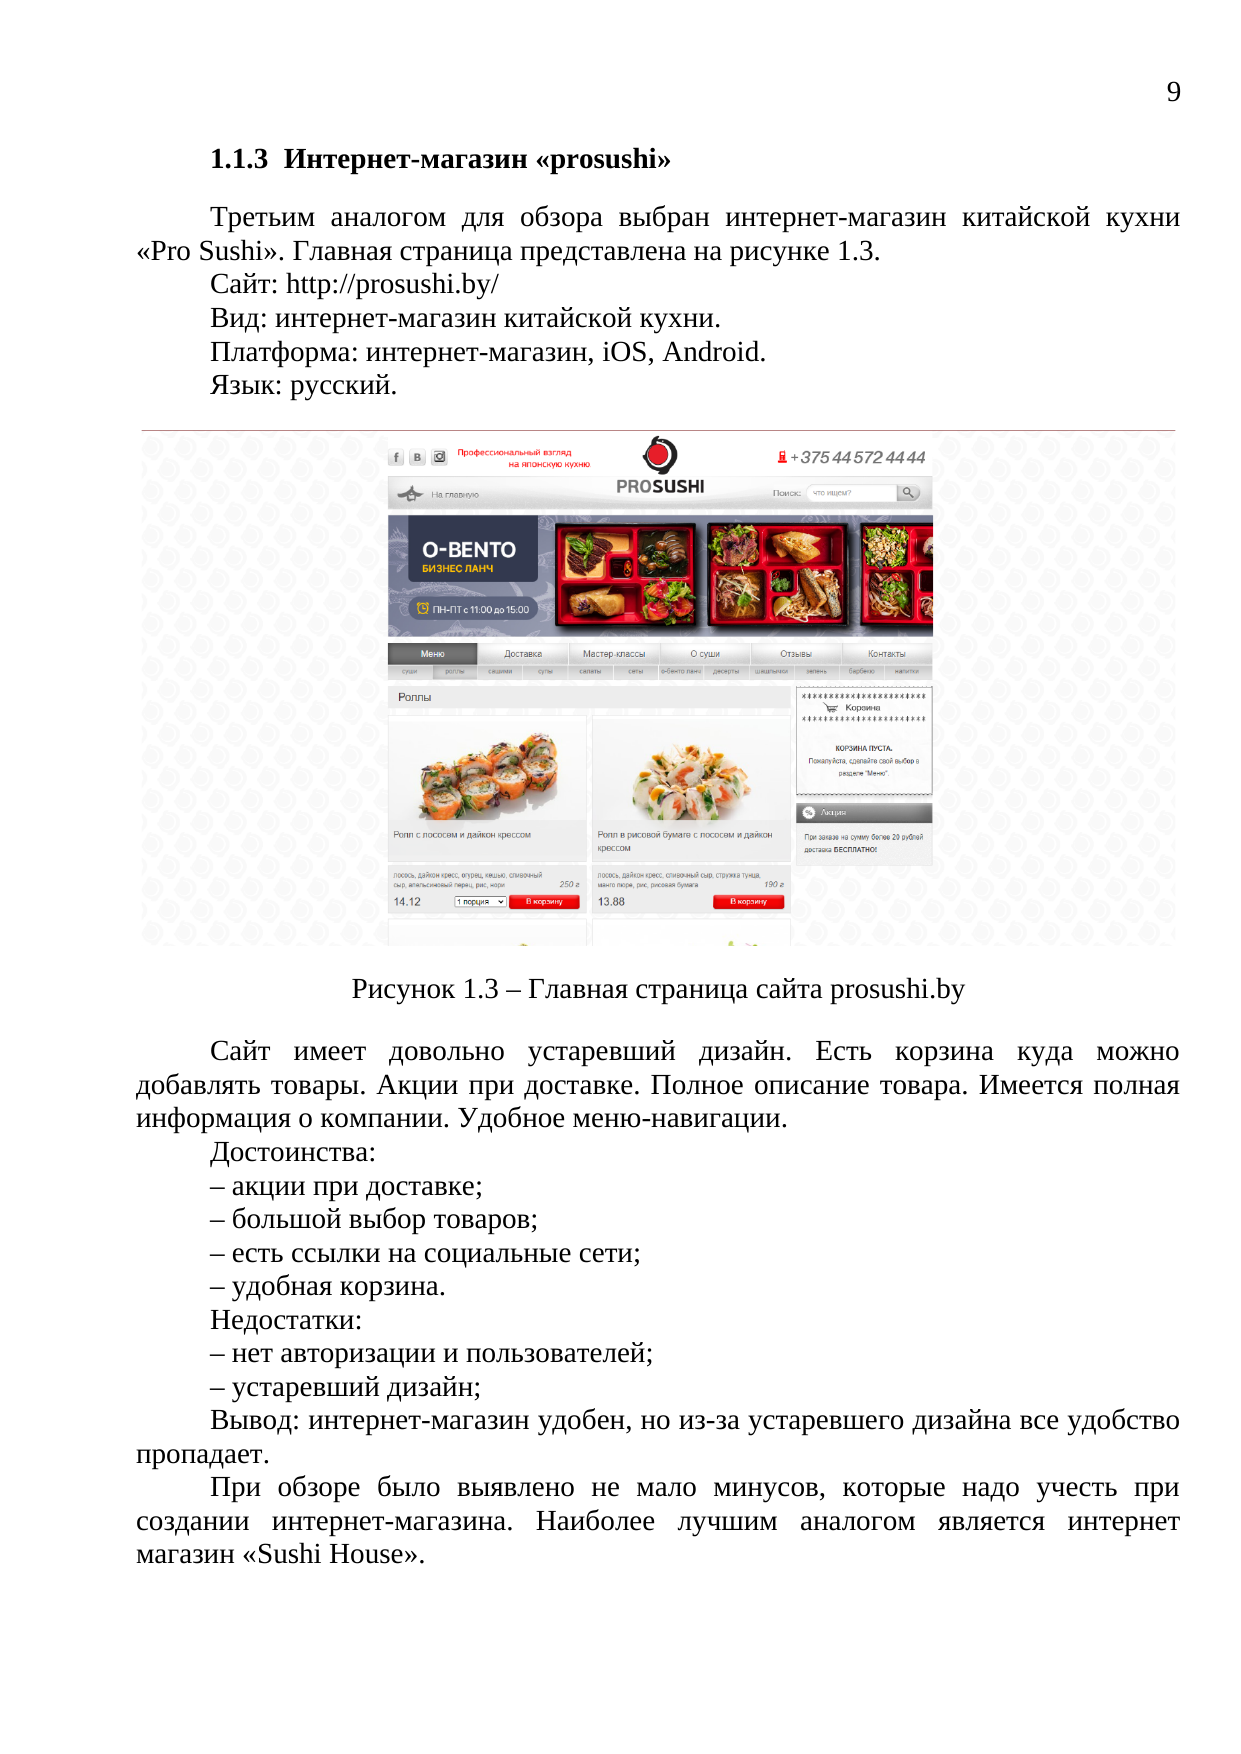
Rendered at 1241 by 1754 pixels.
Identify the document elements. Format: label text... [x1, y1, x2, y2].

text – удобная корзина. [136, 1268, 1181, 1302]
text Язык: русский. [136, 367, 1181, 401]
text – нет авторизации и пользователей; [136, 1335, 1181, 1369]
text Третьим аналогом для обзора выбран интернет-магазин китайской кухни «Pro Sushi». Главная страница представлена на рисунке 1.3. [136, 199, 1181, 267]
text – акции при доставке; [136, 1168, 1181, 1201]
text Сайт имеет довольно устаревший дизайн. Есть корзина куда можно добавлять товары. Акции при доставке. Полное описание товара. Имеется полная информация о компании. Удобное меню-навигации. [136, 1033, 1181, 1134]
text При обзоре было выявлено не мало минусов, которые надо учесть при создании интернет-магазина. Наиболее лучшим аналогом является интернет магазин «Sushi House». [136, 1469, 1181, 1570]
text Достоинства: [136, 1134, 1181, 1168]
picture [141, 430, 1176, 946]
text Вид: интернет-магазин китайской кухни. [136, 300, 1181, 334]
text Сайт: http://prosushi.by/ [136, 267, 1181, 300]
text Вывод: интернет-магазин удобен, но из-за устаревшего дизайна все удобство пропадает. [136, 1402, 1181, 1469]
text – есть ссылки на социальные сети; [136, 1235, 1181, 1268]
text – устаревший дизайн; [136, 1369, 1181, 1402]
text Рисунок 1.3 – Главная страница сайта prosushi.by [136, 971, 1181, 1004]
list Интернет-магазин «prosushi» [136, 141, 1181, 174]
text – большой выбор товаров; [136, 1201, 1181, 1235]
text Недостатки: [136, 1302, 1181, 1335]
text Платформа: интернет-магазин, iOS, Android. [136, 334, 1181, 367]
